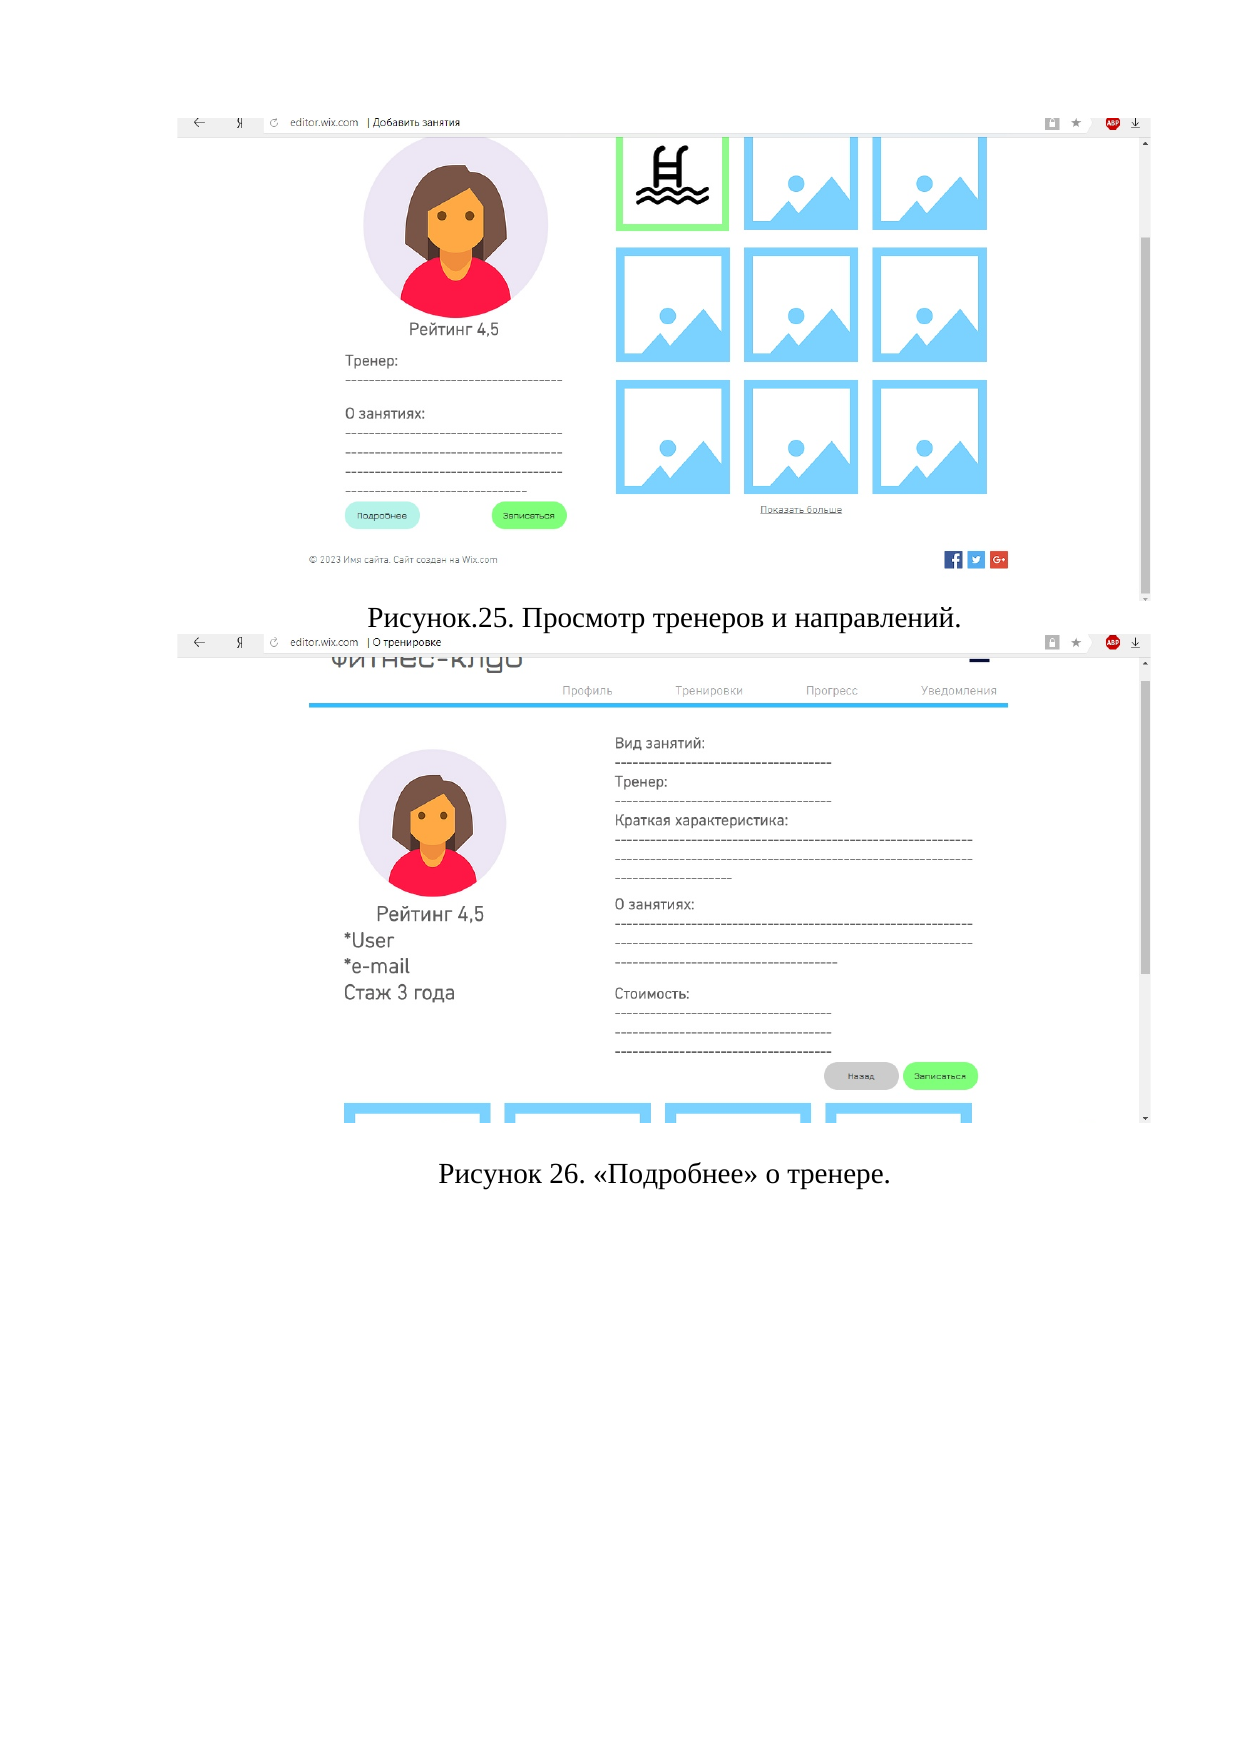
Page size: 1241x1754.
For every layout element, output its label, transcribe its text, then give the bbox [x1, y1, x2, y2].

text Рисунок 26. «Подробнее» о тренере. [177, 1156, 1152, 1190]
text Рисунок.25. Просмотр тренеров и направлений. [177, 601, 1152, 634]
picture [177, 634, 1151, 1123]
picture [177, 118, 1151, 601]
